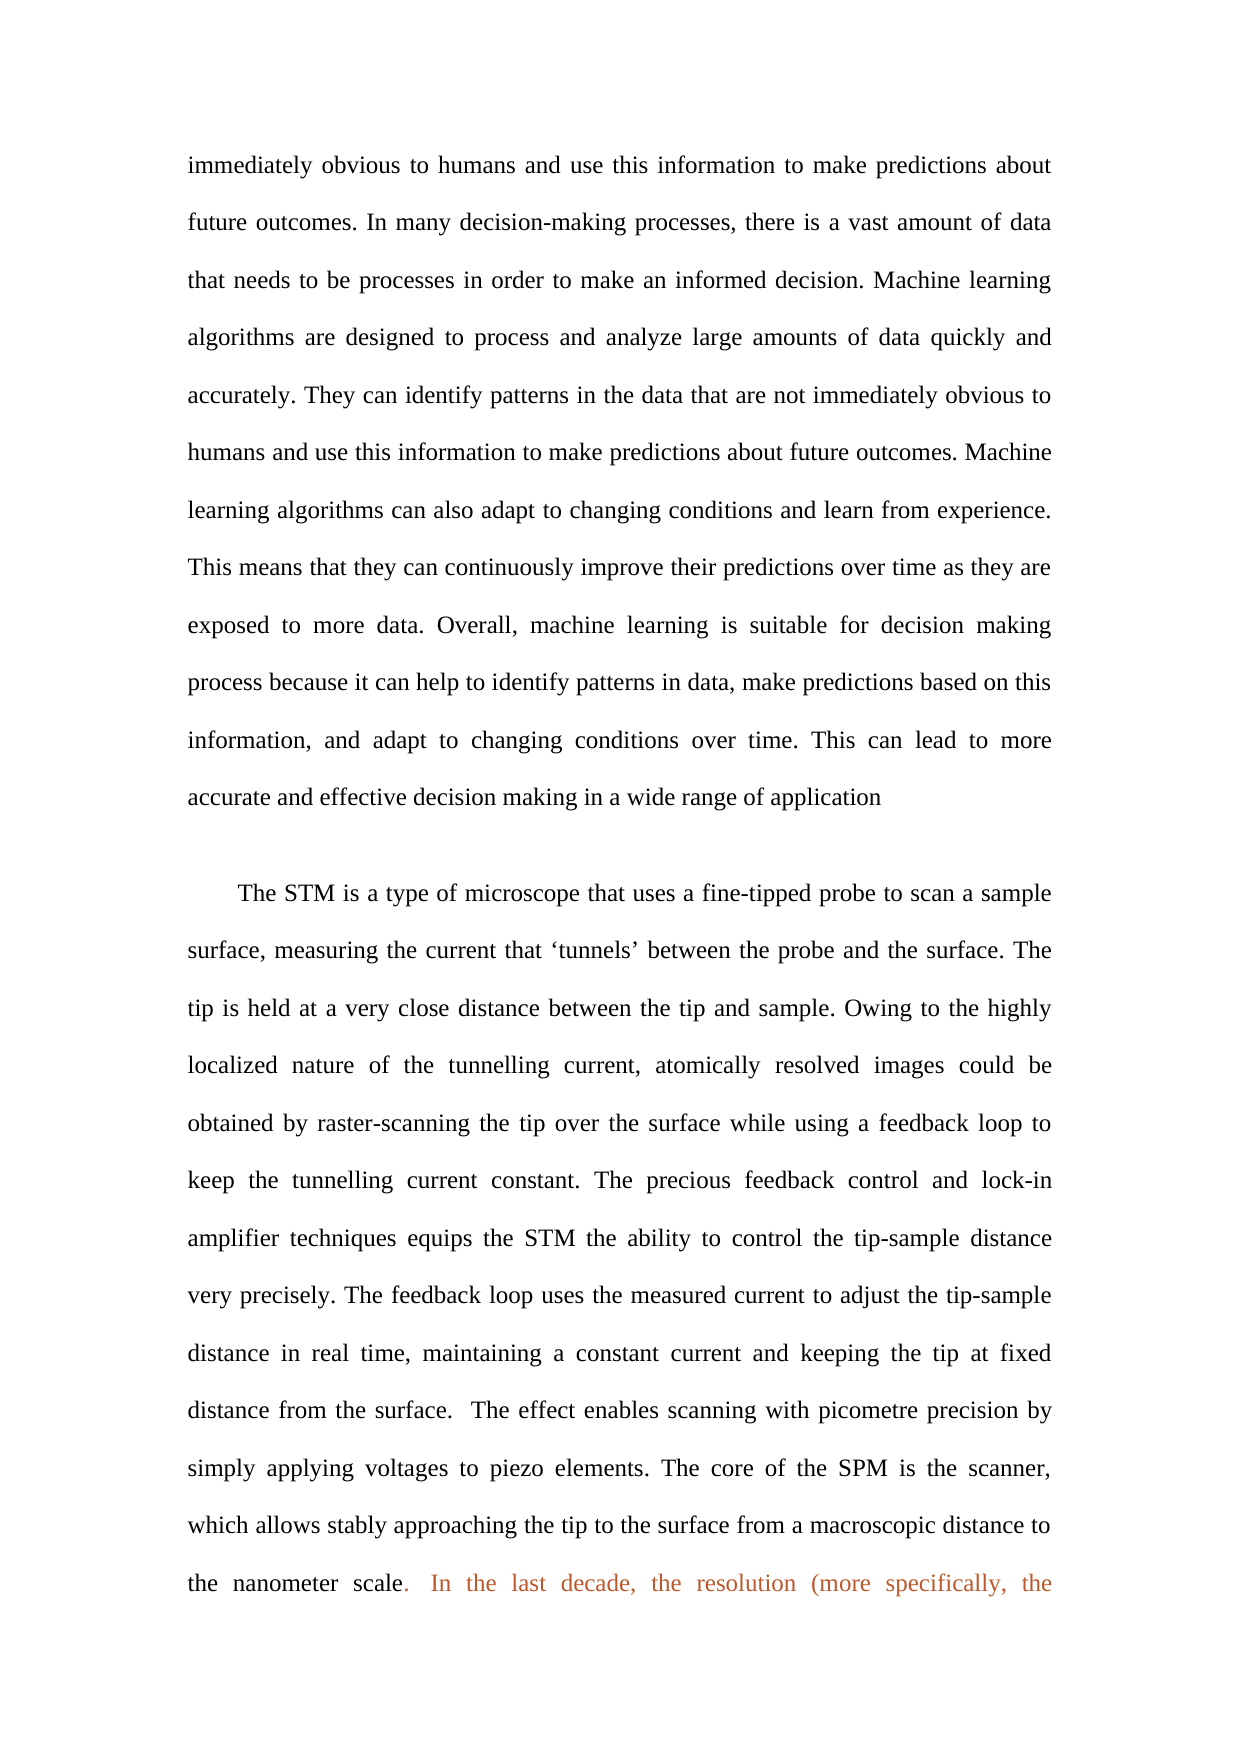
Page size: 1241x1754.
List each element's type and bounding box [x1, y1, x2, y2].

text [187, 878, 1053, 1596]
text [187, 150, 1053, 811]
